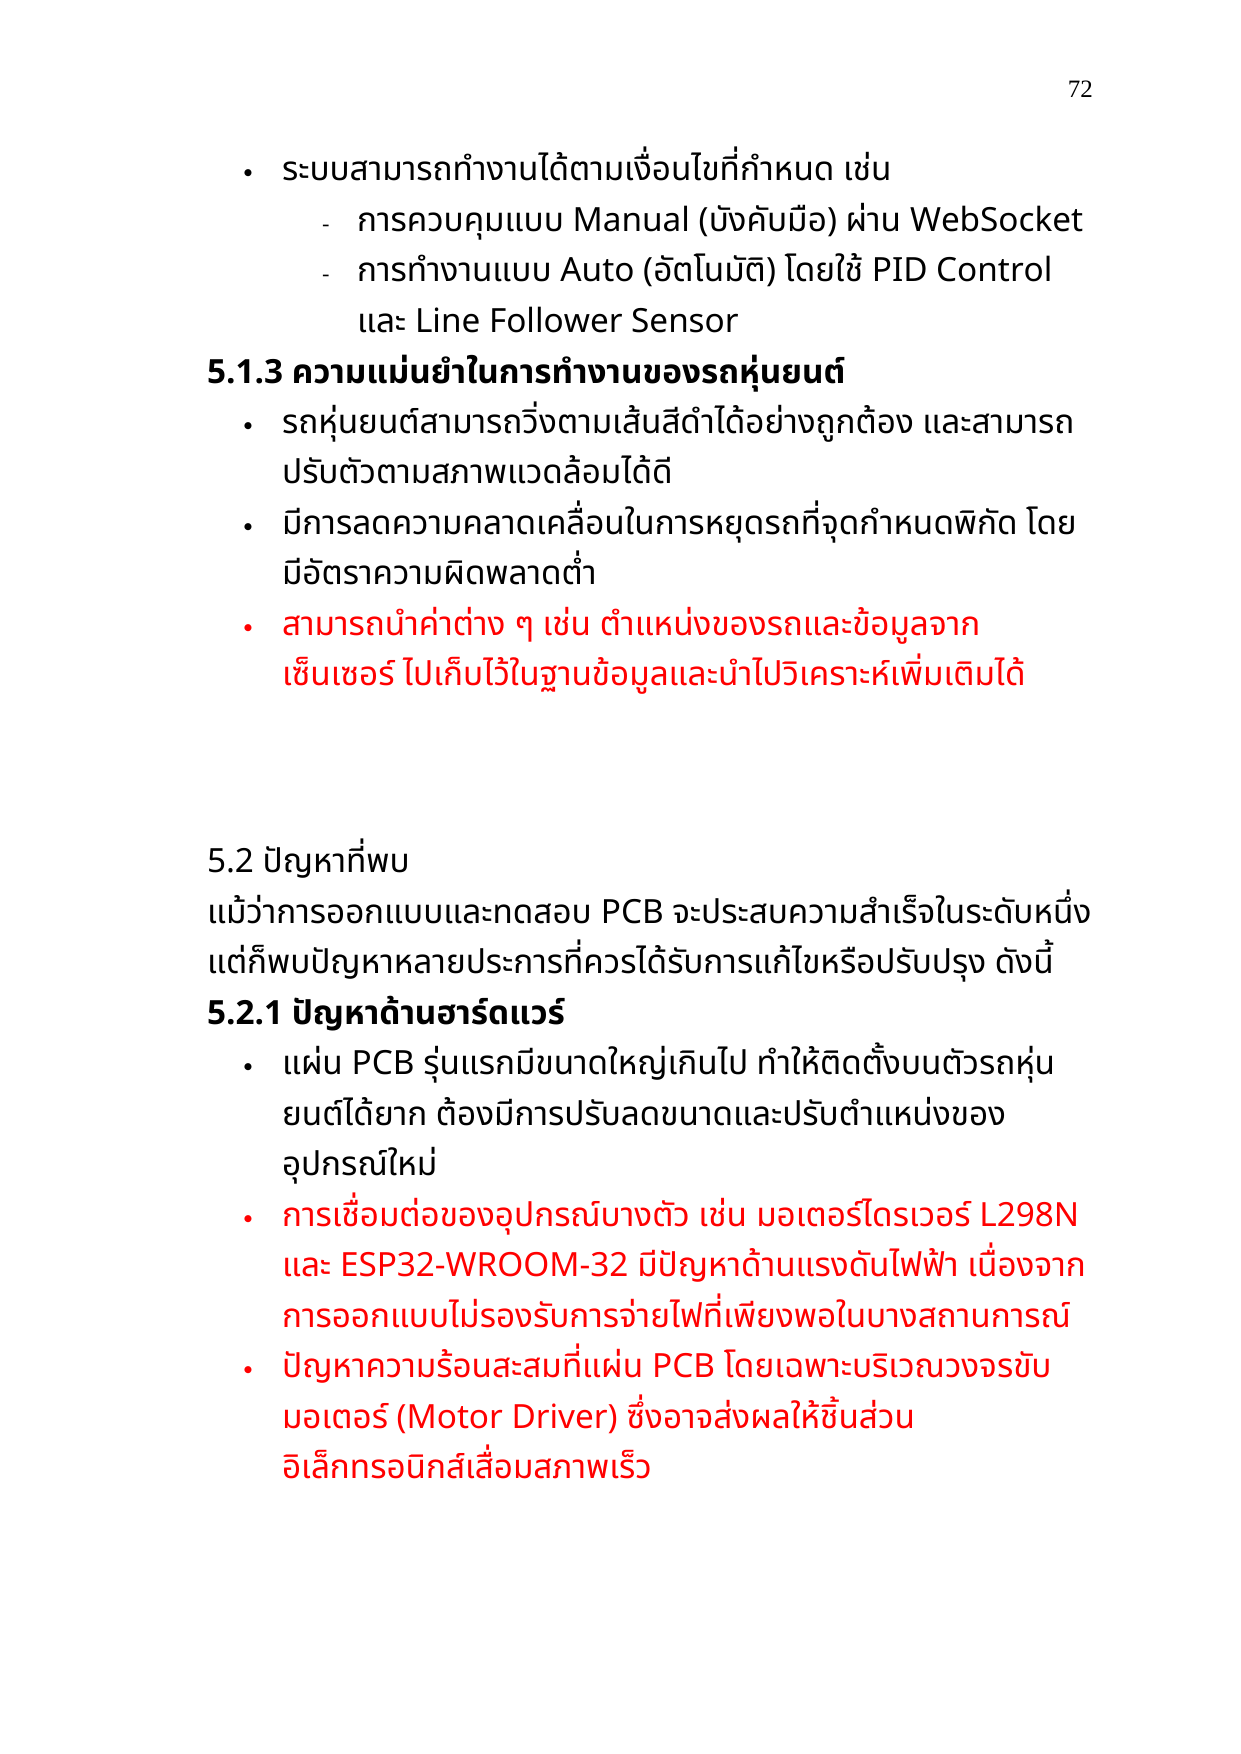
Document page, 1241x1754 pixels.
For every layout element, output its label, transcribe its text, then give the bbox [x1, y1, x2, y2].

text แม้ว่าการออกแบบและทดสอบ PCB จะประสบความสำเร็จในระดับหนึ่ง แต่ก็พบปัญหาหลายประการที่ควรได้รับการแก้ไขหรือปรับปรุง ดังนี้ [207, 887, 1092, 988]
list การเชื่อมต่อของอุปกรณ์บางตัว เช่น มอเตอร์ไดรเวอร์ L298N และ ESP32-WROOM-32 มีปัญหาด้านแรงดันไฟฟ้า เนื่องจากการออกแบบไม่รองรับการจ่ายไฟที่เพียงพอในบางสถานการณ์ [244, 1191, 1092, 1342]
list การทำงานแบบ Auto (อัตโนมัติ) โดยใช้ PID Control และ Line Follower Sensor [319, 246, 1092, 347]
list ระบบสามารถทำงานได้ตามเงื่อนไขที่กำหนด เช่น [244, 145, 1092, 196]
list ปัญหาความร้อนสะสมที่แผ่น PCB โดยเฉพาะบริเวณวงจรขับมอเตอร์ (Motor Driver) ซึ่งอาจส่งผลให้ชิ้นส่วนอิเล็กทรอนิกส์เสื่อมสภาพเร็ว [244, 1342, 1092, 1494]
list แผ่น PCB รุ่นแรกมีขนาดใหญ่เกินไป ทำให้ติดตั้งบนตัวรถหุ่นยนต์ได้ยาก ต้องมีการปรับลดขนาดและปรับตำแหน่งของอุปกรณ์ใหม่ [244, 1039, 1092, 1191]
subtitle 5.2 ปัญหาที่พบ [207, 837, 1092, 887]
subtitle 5.1.3 ความแม่นยำในการทำงานของรถหุ่นยนต์ [207, 347, 1092, 398]
list รถหุ่นยนต์สามารถวิ่งตามเส้นสีดำได้อย่างถูกต้อง และสามารถปรับตัวตามสภาพแวดล้อมได้ดี [244, 398, 1092, 499]
list สามารถนำค่าต่าง ๆ เช่น ตำแหน่งของรถและข้อมูลจากเซ็นเซอร์ ไปเก็บไว้ในฐานข้อมูลและนำไปวิเคราะห์เพิ่มเติมได้ [244, 600, 1092, 701]
list มีการลดความคลาดเคลื่อนในการหยุดรถที่จุดกำหนดพิกัด โดยมีอัตราความผิดพลาดต่ำ [244, 499, 1092, 600]
list การควบคุมแบบ Manual (บังคับมือ) ผ่าน WebSocket [319, 196, 1092, 246]
subtitle 5.2.1 ปัญหาด้านฮาร์ดแวร์ [207, 988, 1092, 1039]
